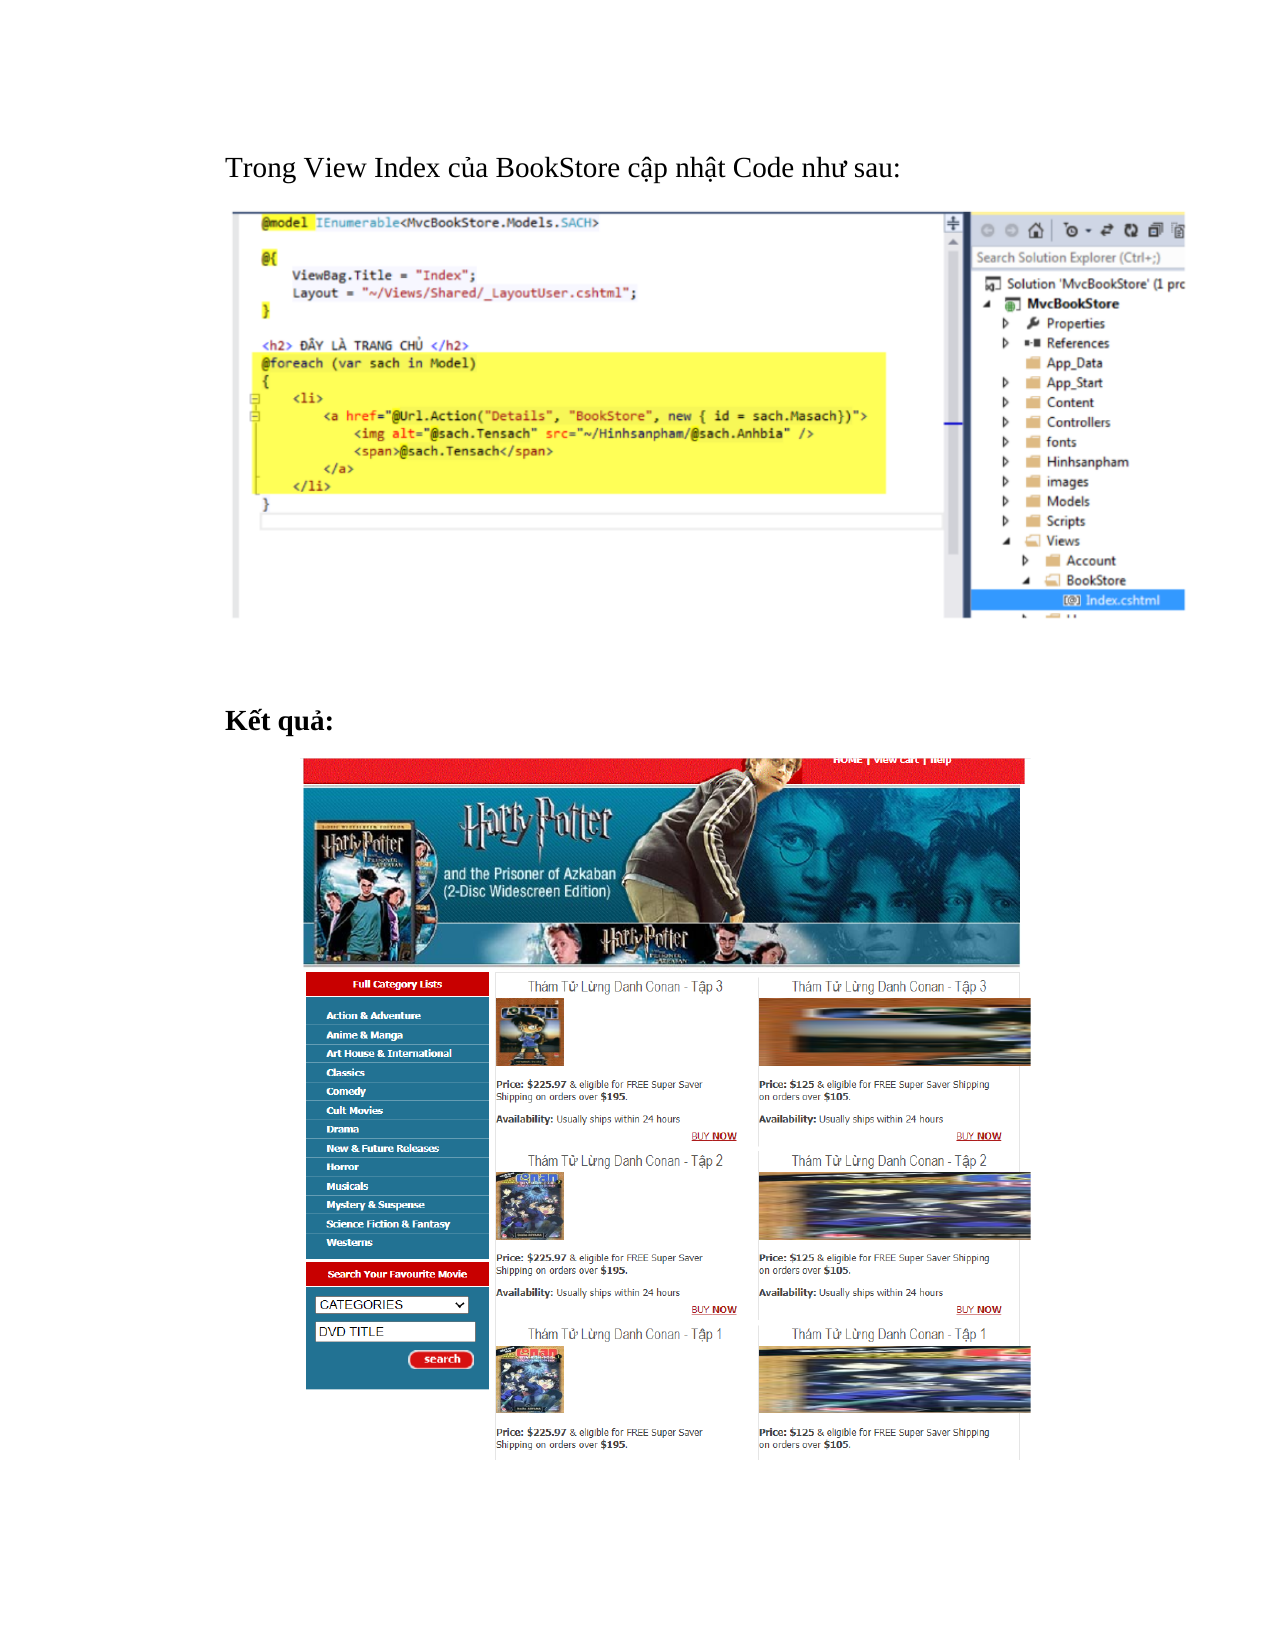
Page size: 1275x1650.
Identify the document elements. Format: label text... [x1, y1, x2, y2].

text Kết quả: [150, 703, 1125, 737]
picture [300, 756, 1031, 1460]
picture [225, 202, 1200, 632]
text Trong View Index của BookStore cập nhật Code như sau: [150, 150, 1125, 183]
